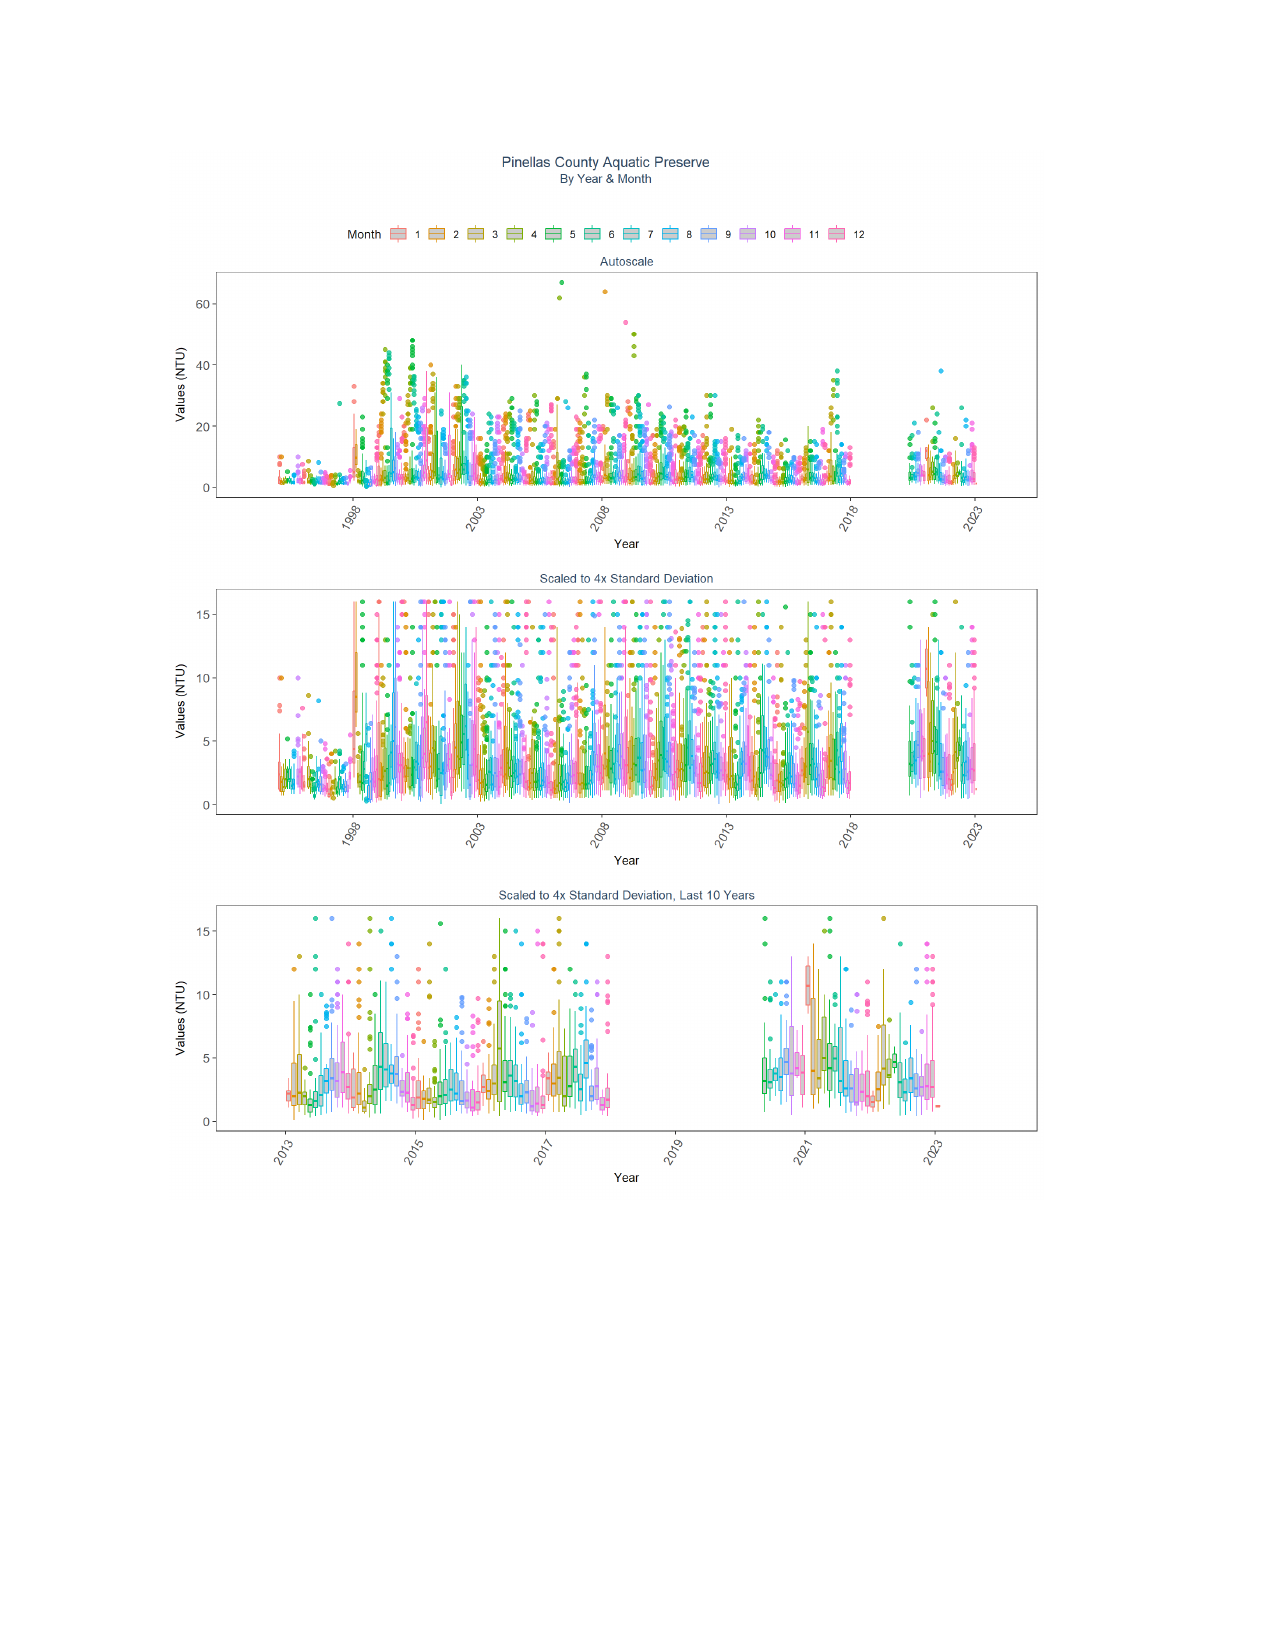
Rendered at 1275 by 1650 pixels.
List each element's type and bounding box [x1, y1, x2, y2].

picture [168, 150, 1044, 1200]
